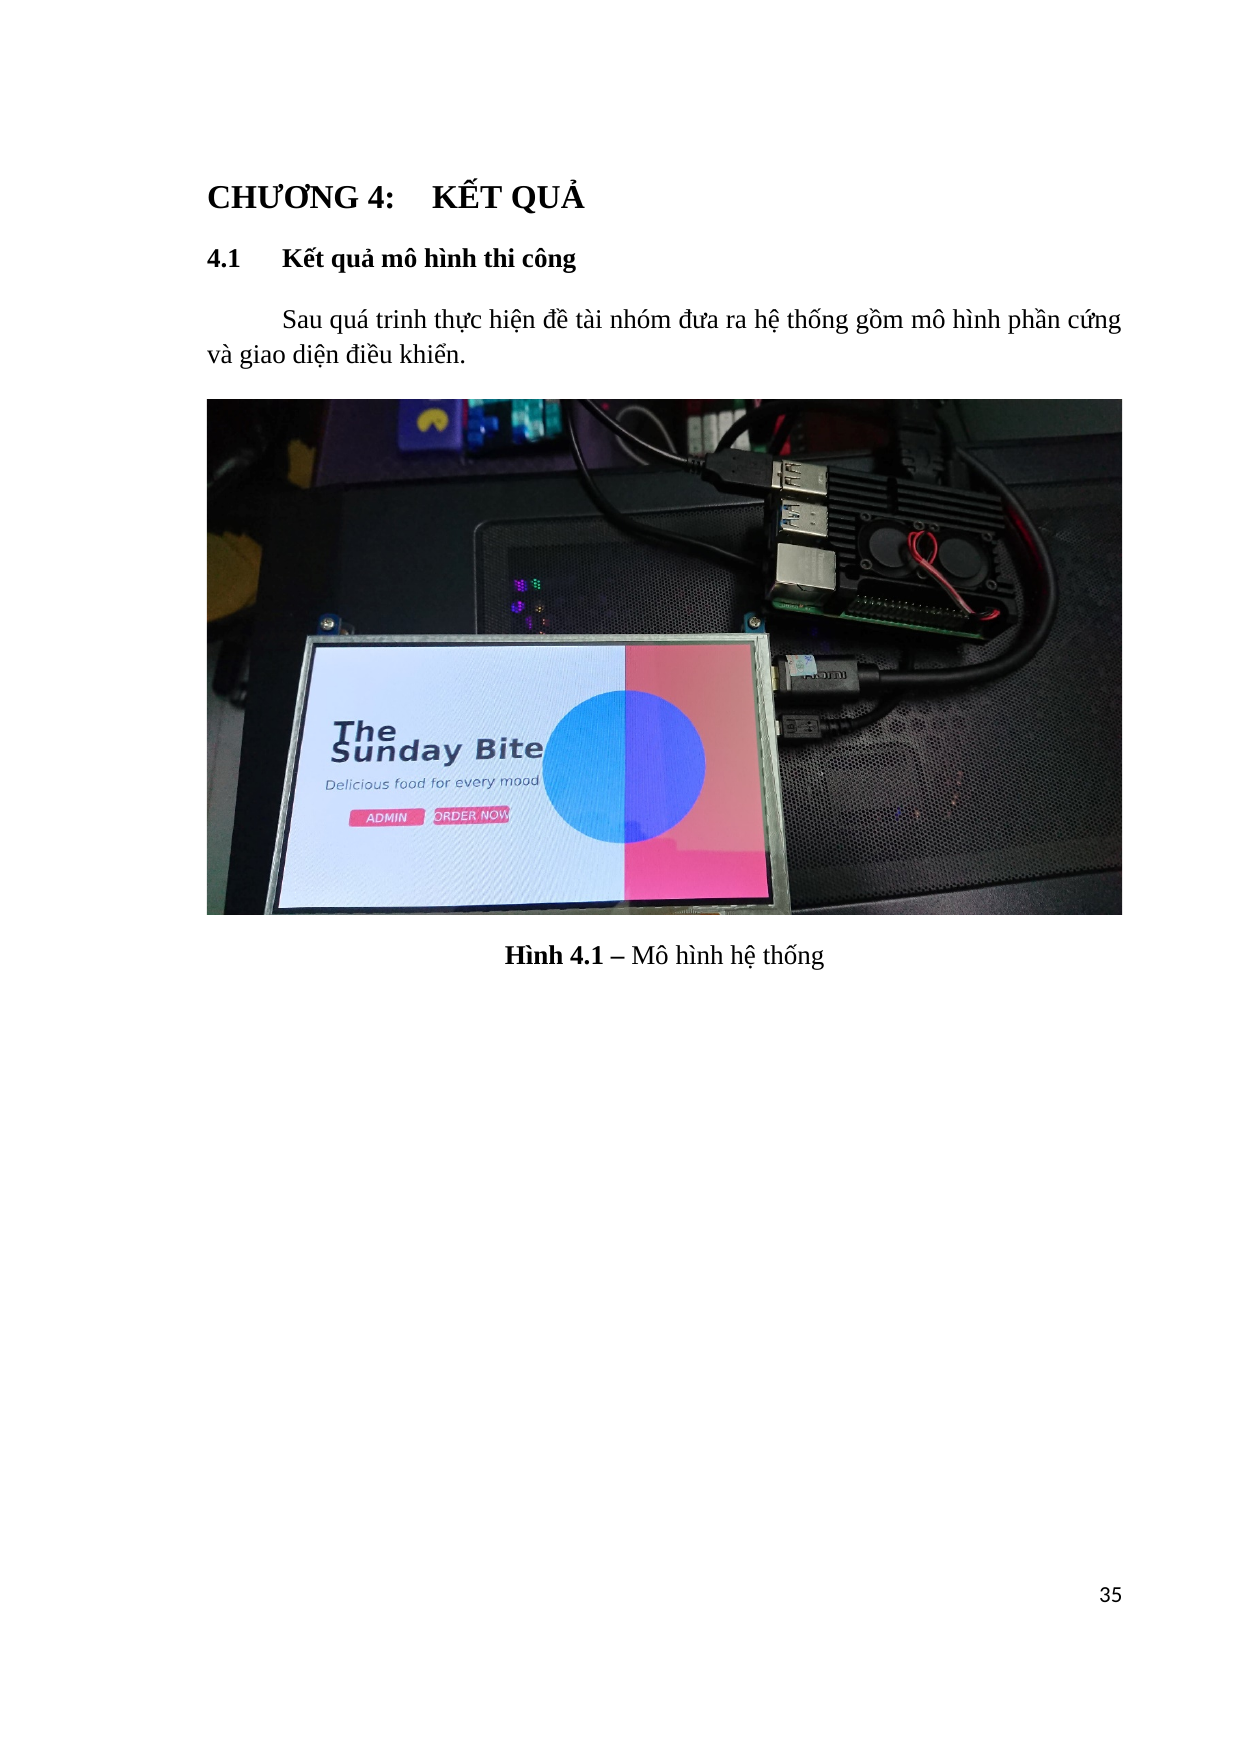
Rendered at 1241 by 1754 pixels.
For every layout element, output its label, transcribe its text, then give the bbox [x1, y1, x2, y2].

text Hình 4.1 – Mô hình hệ thống [207, 939, 1122, 970]
subtitle CHƯƠNG 4: KẾT QUẢ [207, 177, 1122, 216]
picture [206, 399, 1123, 915]
subtitle 4.1 Kết quả mô hình thi công [207, 242, 1122, 273]
text Sau quá trinh thực hiện đề tài nhóm đưa ra hệ thống gồm mô hình phần cứng và giao diện điều khiển. [207, 303, 1122, 370]
